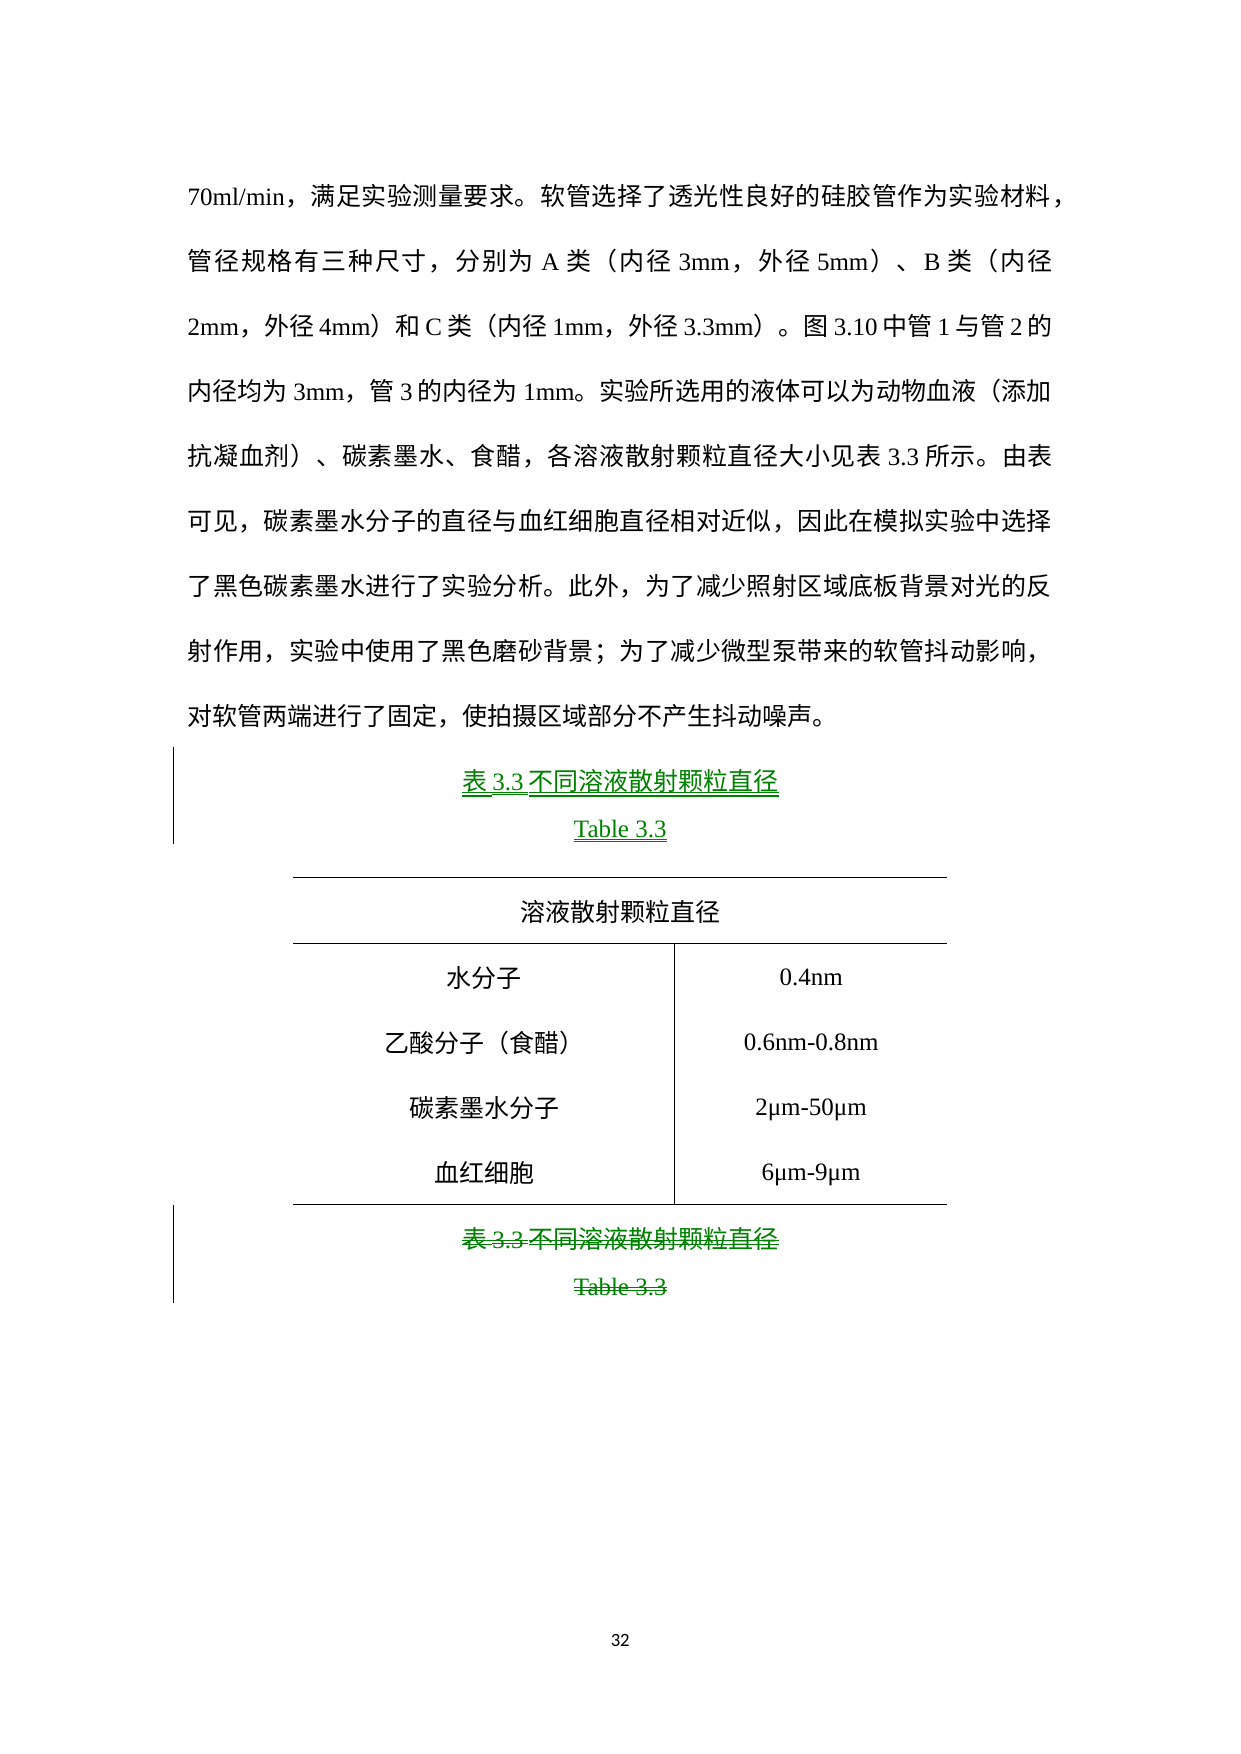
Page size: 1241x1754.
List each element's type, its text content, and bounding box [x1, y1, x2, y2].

table_cell 血红细胞 [293, 1139, 674, 1204]
table_header 溶液散射颗粒直径 [293, 878, 947, 943]
table_cell 0.4nm [675, 944, 947, 1009]
table_cell 6μm-9μm [675, 1139, 947, 1204]
table_cell 水分子 [293, 944, 674, 1009]
table_cell 2μm-50μm [675, 1074, 947, 1139]
table_cell 0.6nm-0.8nm [675, 1009, 947, 1074]
table_cell 乙酸分子（食醋） [293, 1009, 674, 1074]
table_cell 碳素墨水分子 [293, 1074, 674, 1139]
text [187, 162, 1053, 747]
